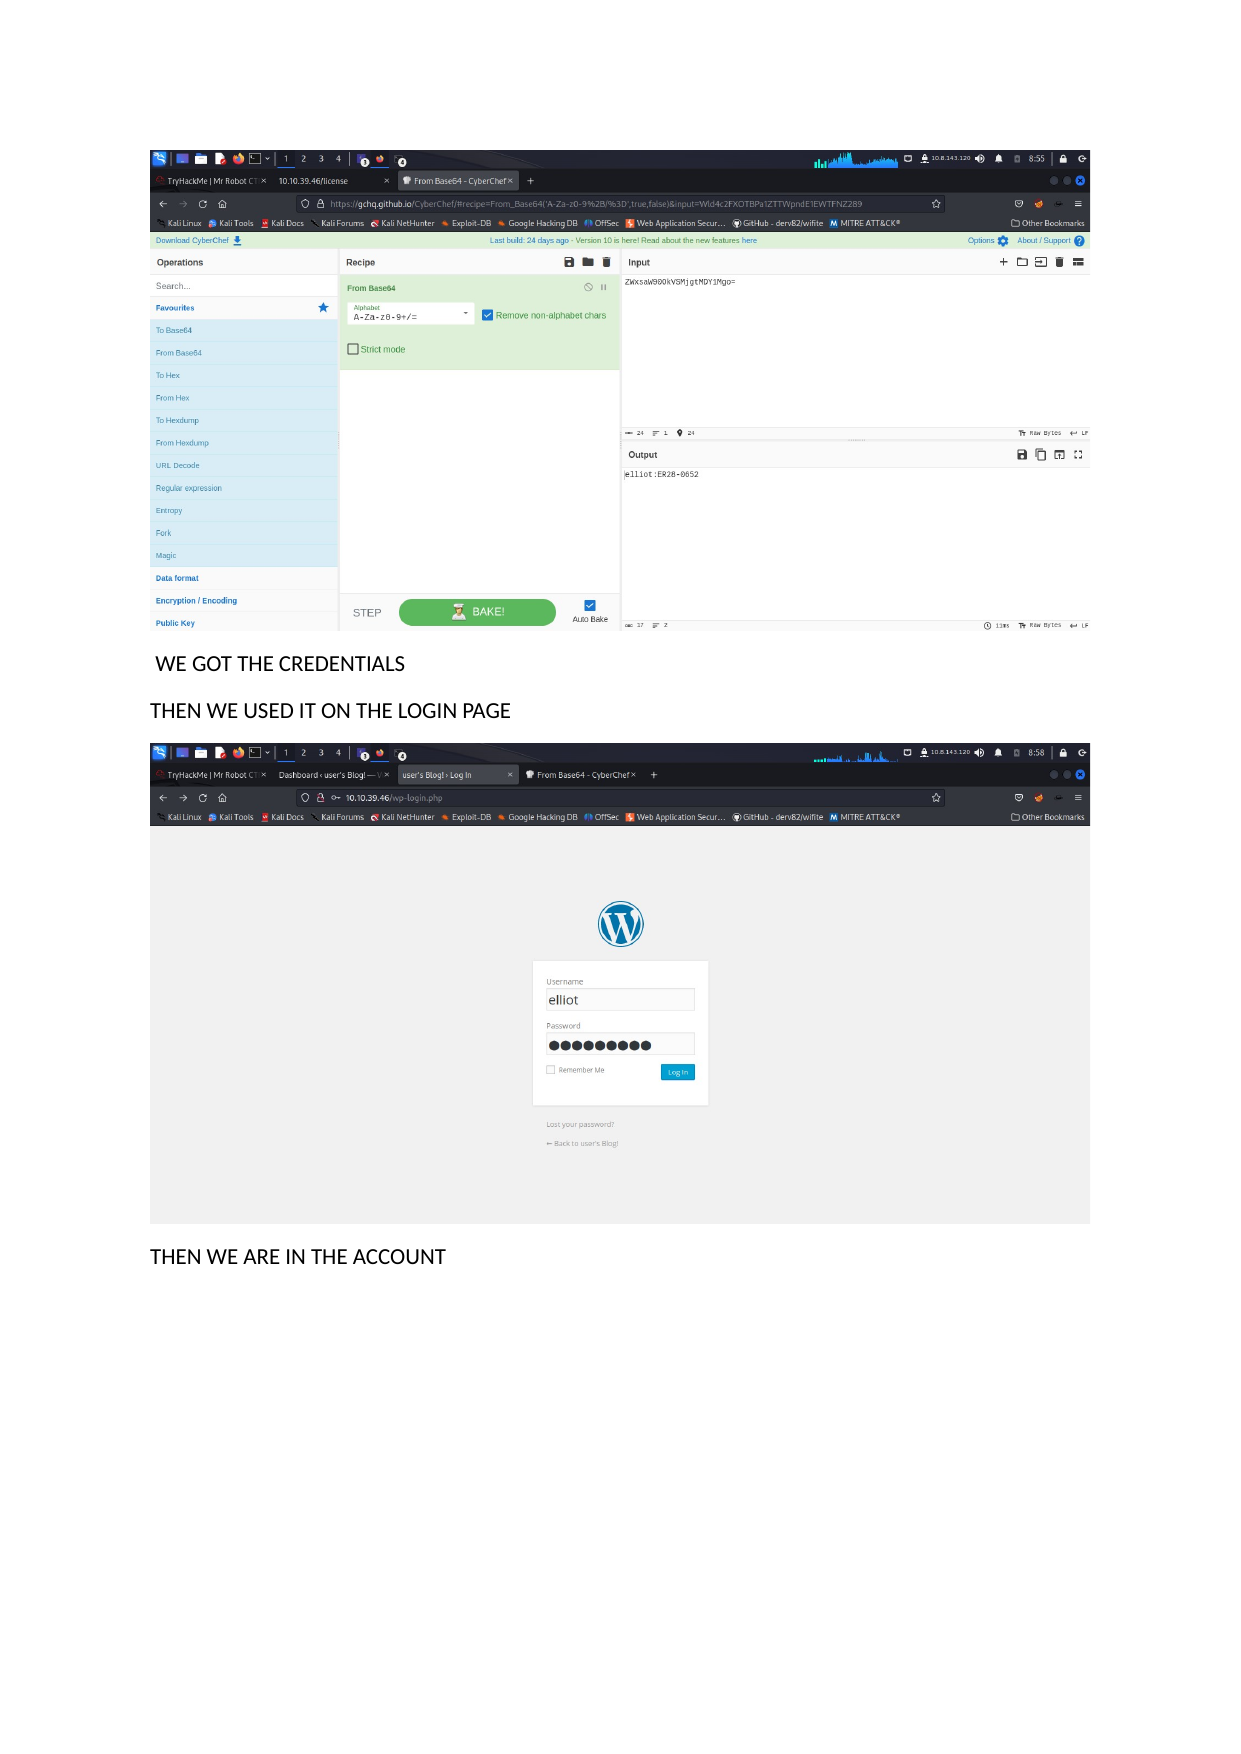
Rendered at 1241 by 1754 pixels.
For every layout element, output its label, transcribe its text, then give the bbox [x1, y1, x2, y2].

picture [150, 743, 1091, 1224]
text WE GOT THE CREDENTIALS [150, 649, 1090, 677]
picture [150, 150, 1091, 631]
text THEN WE USED IT ON THE LOGIN PAGE [150, 696, 1090, 724]
text THEN WE ARE IN THE ACCOUNT [150, 1242, 1090, 1271]
